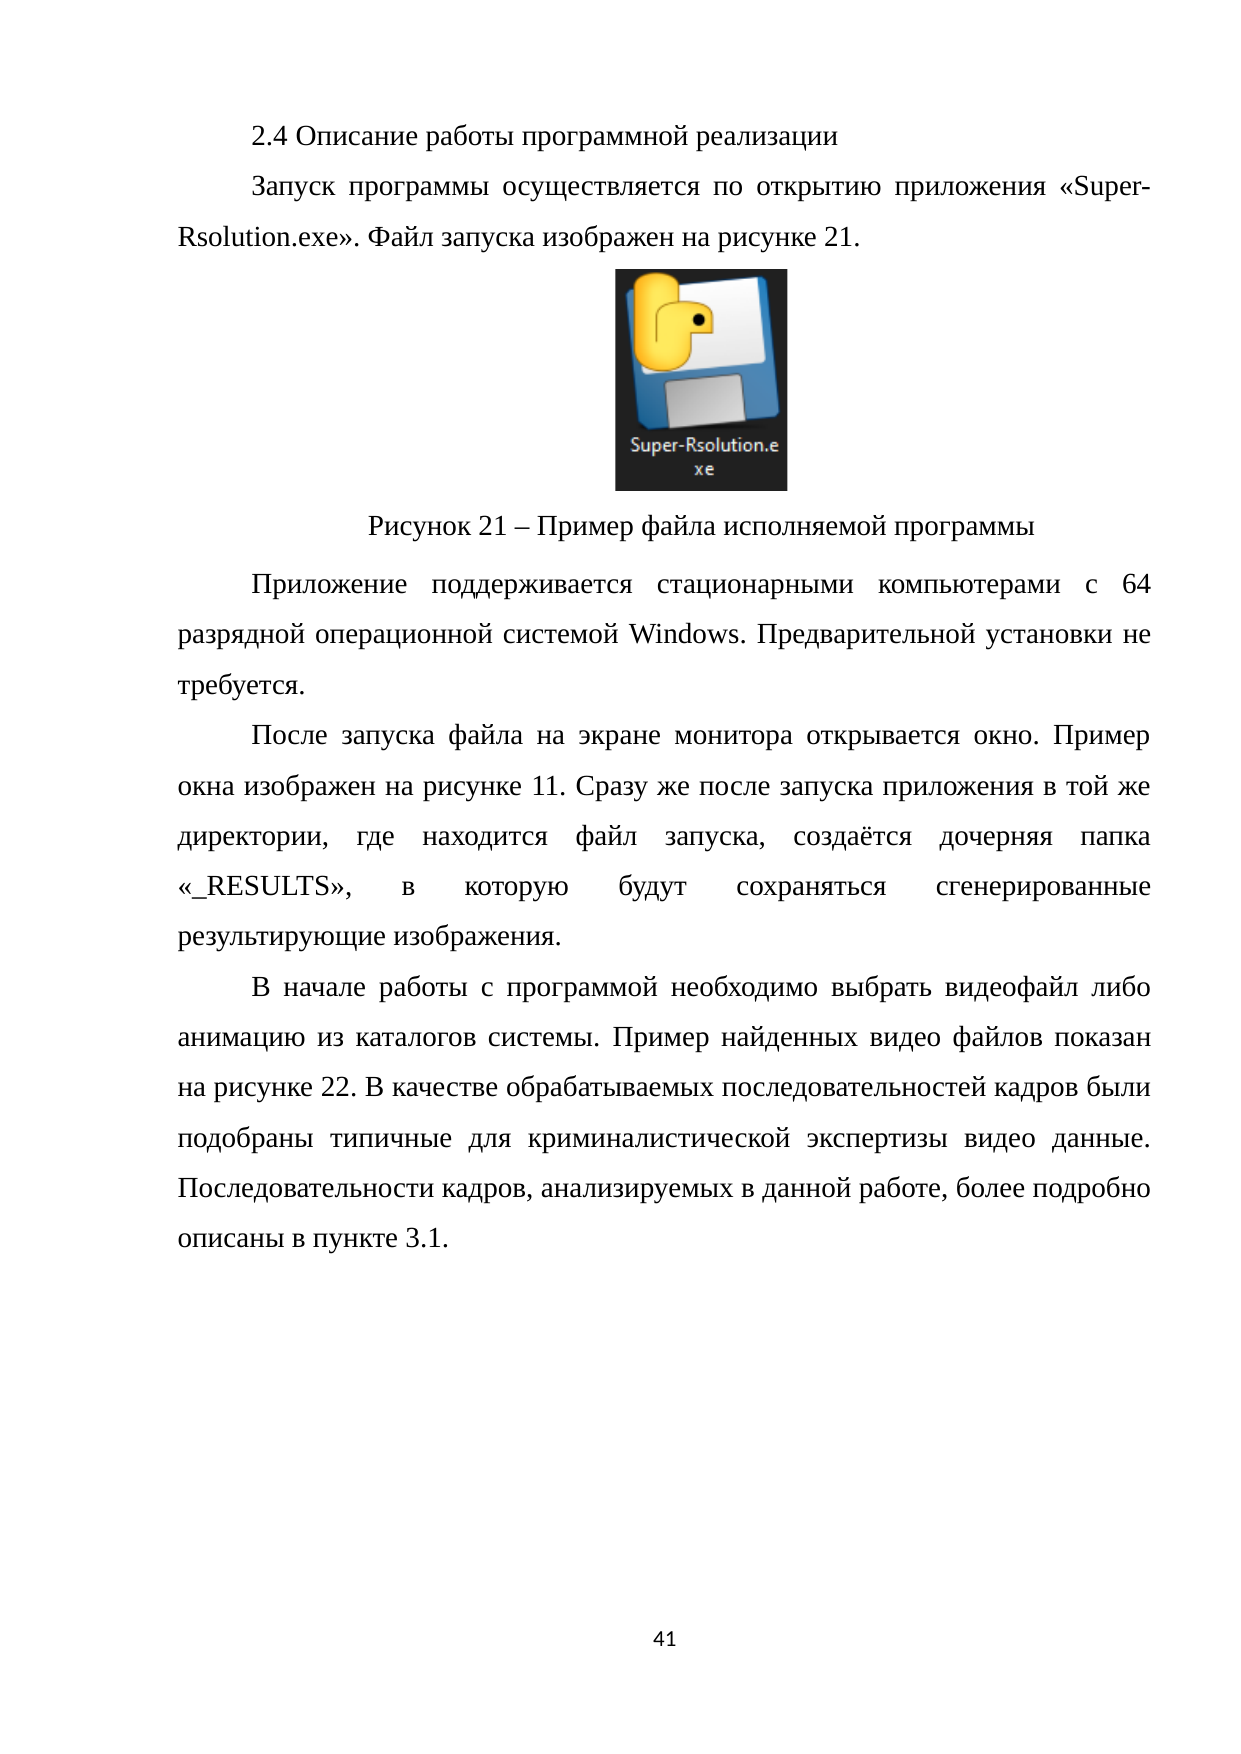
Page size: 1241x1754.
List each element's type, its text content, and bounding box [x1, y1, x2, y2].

text После запуска файла на экране монитора открывается окно. Пример окна изображен на рисунке 11. Сразу же после запуска приложения в той же директории, где находится файл запуска, создаётся дочерняя папка «_RESULTS», в которую будут сохраняться сгенерированные результирующие изображения. [177, 717, 1152, 952]
list Описание работы программной реализации [177, 118, 1152, 152]
picture [615, 269, 788, 491]
text Рисунок 21 – Пример файла исполняемой программы [177, 508, 1152, 541]
text Запуск программы осуществляется по открытию приложения «Super-Rsolution.exe». Файл запуска изображен на рисунке 21. [177, 168, 1152, 252]
text В начале работы с программой необходимо выбрать видеофайл либо анимацию из каталогов системы. Пример найденных видео файлов показан на рисунке 22. В качестве обрабатываемых последовательностей кадров были подобраны типичные для криминалистической экспертизы видео данные. Последовательности кадров, анализируемых в данной работе, более подробно описаны в пункте 3.1. [177, 969, 1152, 1254]
text Приложение поддерживается стационарными компьютерами с 64 разрядной операционной системой Windows. Предварительной установки не требуется. [177, 566, 1152, 701]
